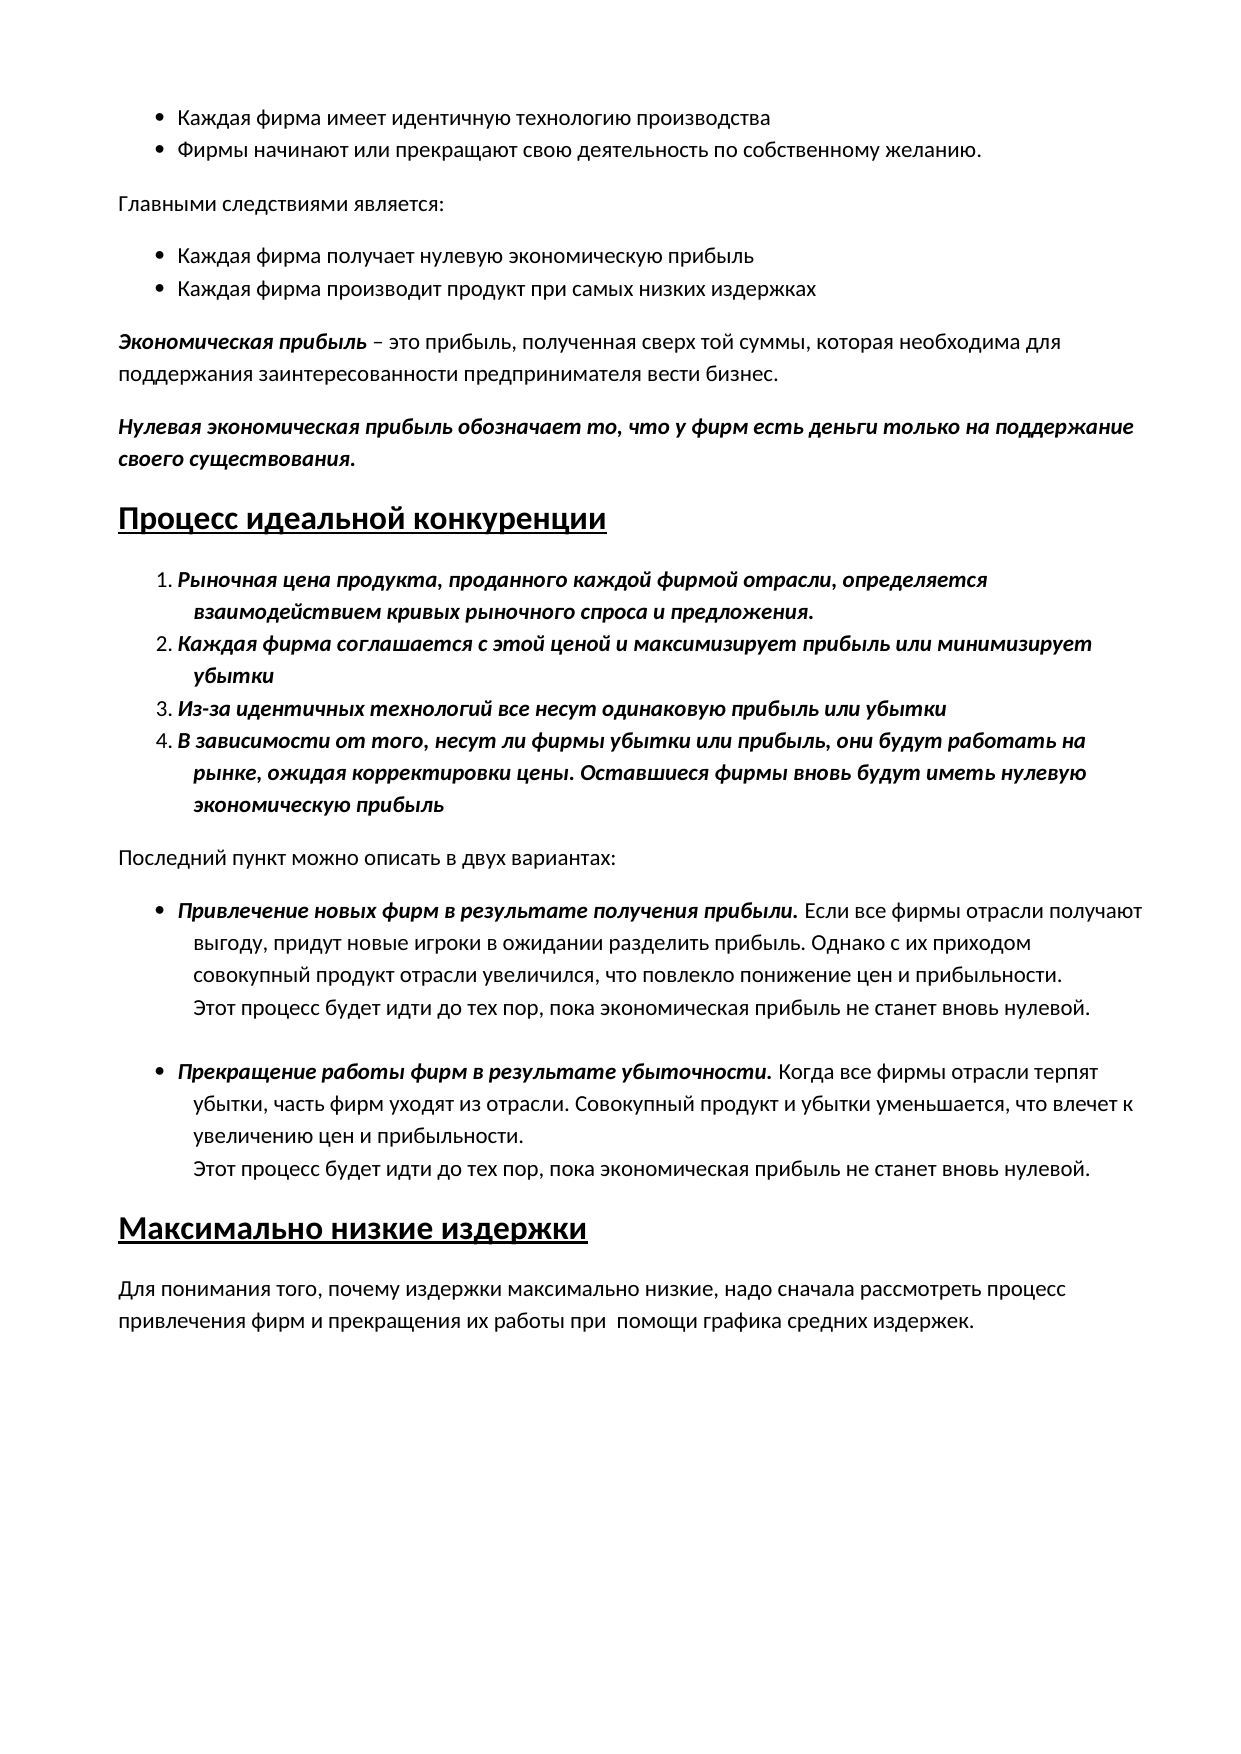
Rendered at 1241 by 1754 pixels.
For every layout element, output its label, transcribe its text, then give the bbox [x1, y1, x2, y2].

list Каждая фирма соглашается с этой ценой и максимизирует прибыль или минимизирует убытки [156, 629, 1152, 689]
text Для понимания того, почему издержки максимально низкие, надо сначала рассмотреть процесс привлечения фирм и прекращения их работы при помощи графика средних издержек. [118, 1274, 1152, 1334]
list Каждая фирма имеет идентичную технологию производства [156, 103, 1152, 131]
list Фирмы начинают или прекращают свою деятельность по собственному желанию. [156, 136, 1152, 164]
text Последний пункт можно описать в двух вариантах: [118, 843, 1152, 871]
list Прекращение работы фирм в результате убыточности. Когда все фирмы отрасли терпят убытки, часть фирм уходят из отрасли. Совокупный продукт и убытки уменьшается, что влечет к увеличению цен и прибыльности. [156, 1057, 1152, 1149]
text Нулевая экономическая прибыль обозначает то, что у фирм есть деньги только на поддержание своего существования. [118, 412, 1152, 472]
list Каждая фирма получает нулевую экономическую прибыль [156, 242, 1152, 270]
text Максимально низкие издержки [118, 1207, 1152, 1247]
list В зависимости от того, несут ли фирмы убытки или прибыль, они будут работать на рынке, ожидая корректировки цены. Оставшиеся фирмы вновь будут иметь нулевую экономическую прибыль [156, 726, 1152, 818]
list Рыночная цена продукта, проданного каждой фирмой отрасли, определяется взаимодействием кривых рыночного спроса и предложения. [156, 565, 1152, 625]
list Из-за идентичных технологий все несут одинаковую прибыль или убытки [156, 694, 1152, 722]
text Процесс идеальной конкуренции [118, 497, 1152, 538]
text Главными следствиями является: [118, 189, 1152, 217]
list Этот процесс будет идти до тех пор, пока экономическая прибыль не станет вновь нулевой. [193, 1154, 1152, 1182]
list Этот процесс будет идти до тех пор, пока экономическая прибыль не станет вновь нулевой. [193, 993, 1152, 1021]
text Экономическая прибыль – это прибыль, полученная сверх той суммы, которая необходима для поддержания заинтересованности предпринимателя вести бизнес. [118, 327, 1152, 387]
list Привлечение новых фирм в результате получения прибыли. Если все фирмы отрасли получают выгоду, придут новые игроки в ожидании разделить прибыль. Однако с их приходом совокупный продукт отрасли увеличился, что повлекло понижение цен и прибыльности. [156, 896, 1152, 989]
list Каждая фирма производит продукт при самых низких издержках [156, 274, 1152, 302]
